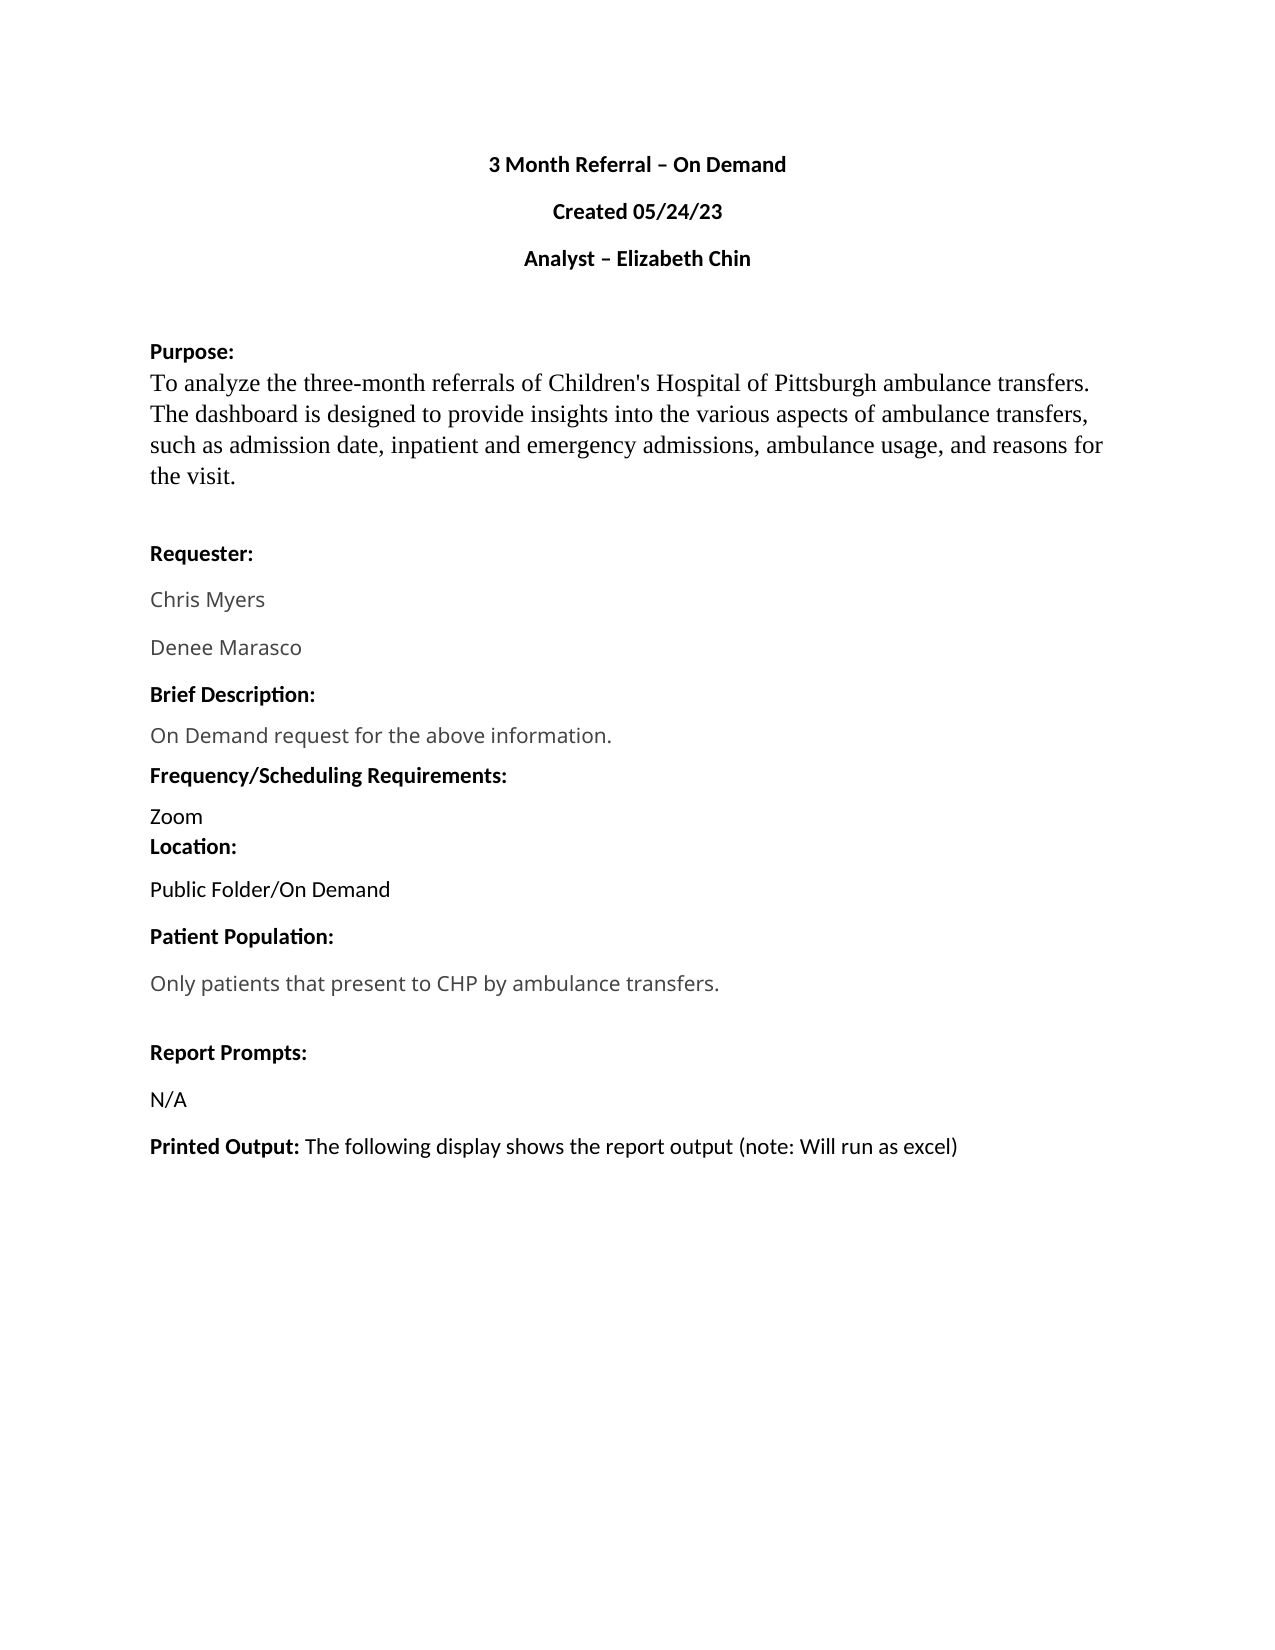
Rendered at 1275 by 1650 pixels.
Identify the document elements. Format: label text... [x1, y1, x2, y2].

text 3 Month Referral – On Demand [150, 150, 1125, 178]
text N/A [150, 1085, 1125, 1113]
text Printed Output: The following display shows the report output (note: Will run as excel) [150, 1132, 1125, 1160]
text Report Prompts: [150, 1038, 1125, 1066]
text Denee Marasco [150, 633, 1125, 661]
text Brief Description: [150, 680, 1125, 708]
text Requester: [150, 539, 1125, 567]
text On Demand request for the above information. [150, 721, 1125, 749]
text Created 05/24/23 [150, 197, 1125, 225]
text Public Folder/On Demand [150, 875, 1125, 903]
text Chris Myers [150, 586, 1125, 614]
text Purpose: To analyze the three-month referrals of Children's Hospital of Pittsburgh ambulance transfers. The dashboard is designed to provide insights into the various aspects of ambulance transfers, such as admission date, inpatient and emergency admissions, ambulance usage, and reasons for the visit. [150, 337, 1125, 520]
text Zoom Location: [150, 802, 1125, 860]
text Patient Population: [150, 922, 1125, 950]
text Analyst – Elizabeth Chin [150, 244, 1125, 272]
text Frequency/Scheduling Requirements: [150, 762, 1125, 790]
text Only patients that present to CHP by ambulance transfers. [150, 969, 1125, 997]
